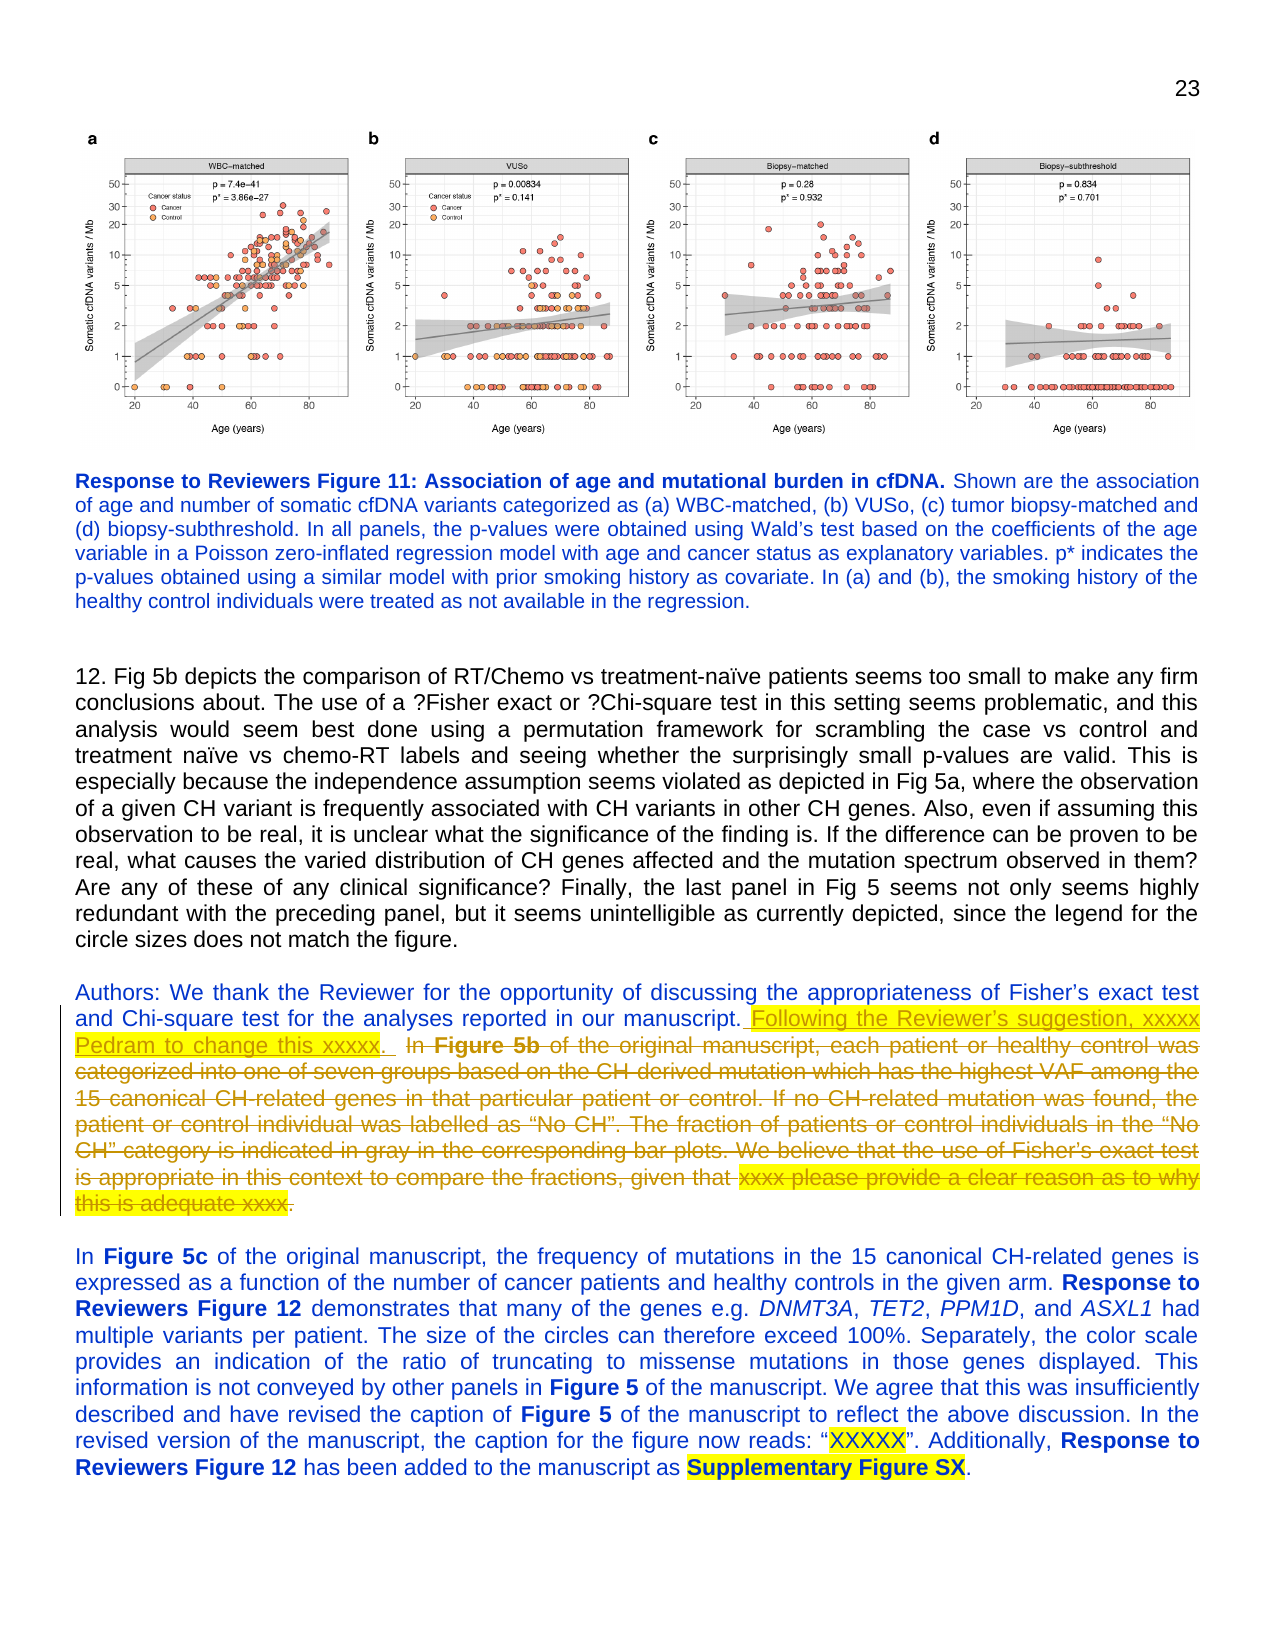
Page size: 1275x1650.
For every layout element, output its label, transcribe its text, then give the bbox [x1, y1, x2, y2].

text Authors: We thank the Reviewer for the opportunity of discussing the appropriateness of Fisher’s exact test and Chi-square test for the analyses reported in our manuscript. [75, 1126, 1200, 1178]
text Authors: We thank the Reviewer for the opportunity of discussing the appropriateness of Fisher’s exact test and Chi-square test for the analyses reported in our manuscript. [75, 979, 1200, 1125]
text In Figure 5c of the original manuscript, the frequency of mutations in the 15 canonical CH-related genes is expressed as a function of the number of cancer patients and healthy controls in the given arm. Response to Reviewers Figure 12 demonstrates that many of the genes e.g. DNMT3A, TET2, PPM1D, and ASXL1 had multiple variants per patient. The size of the circles can therefore exceed 100%. Separately, the color scale provides an indication of the ratio of truncating to missense mutations in those genes displayed. This information is not conveyed by other panels in Figure 5 of the manuscript. We agree that this was insufficiently described and have revised the caption of Figure 5 of the manuscript to reflect the above discussion. In the revised version of the manuscript, the caption for the figure now reads: “XXXXX”. Additionally, Response to Reviewers Figure 12 has been added to the manuscript as Supplementary Figure SX. [75, 1243, 1200, 1480]
picture [80, 129, 1195, 450]
text 12. Fig 5b depicts the comparison of RT/Chemo vs treatment-naïve patients seems too small to make any firm conclusions about. The use of a ?Fisher exact or ?Chi-square test in this setting seems problematic, and this analysis would seem best done using a permutation framework for scrambling the case vs control and treatment naïve vs chemo-RT labels and seeing whether the surprisingly small p-values are valid. This is especially because the independence assumption seems violated as depicted in Fig 5a, where the observation of a given CH variant is frequently associated with CH variants in other CH genes. Also, even if assuming this observation to be real, it is unclear what the significance of the finding is. If the difference can be proven to be real, what causes the varied distribution of CH genes affected and the mutation spectrum observed in them? Are any of these of any clinical significance? Finally, the last panel in Fig 5 seems not only seems highly redundant with the preceding panel, but it seems unintelligible as currently depicted, since the legend for the circle sizes does not match the figure. [75, 663, 1200, 953]
text Authors: We thank the Reviewer for the opportunity of discussing the appropriateness of Fisher’s exact test and Chi-square test for the analyses reported in our manuscript. [161, 1179, 1200, 1216]
